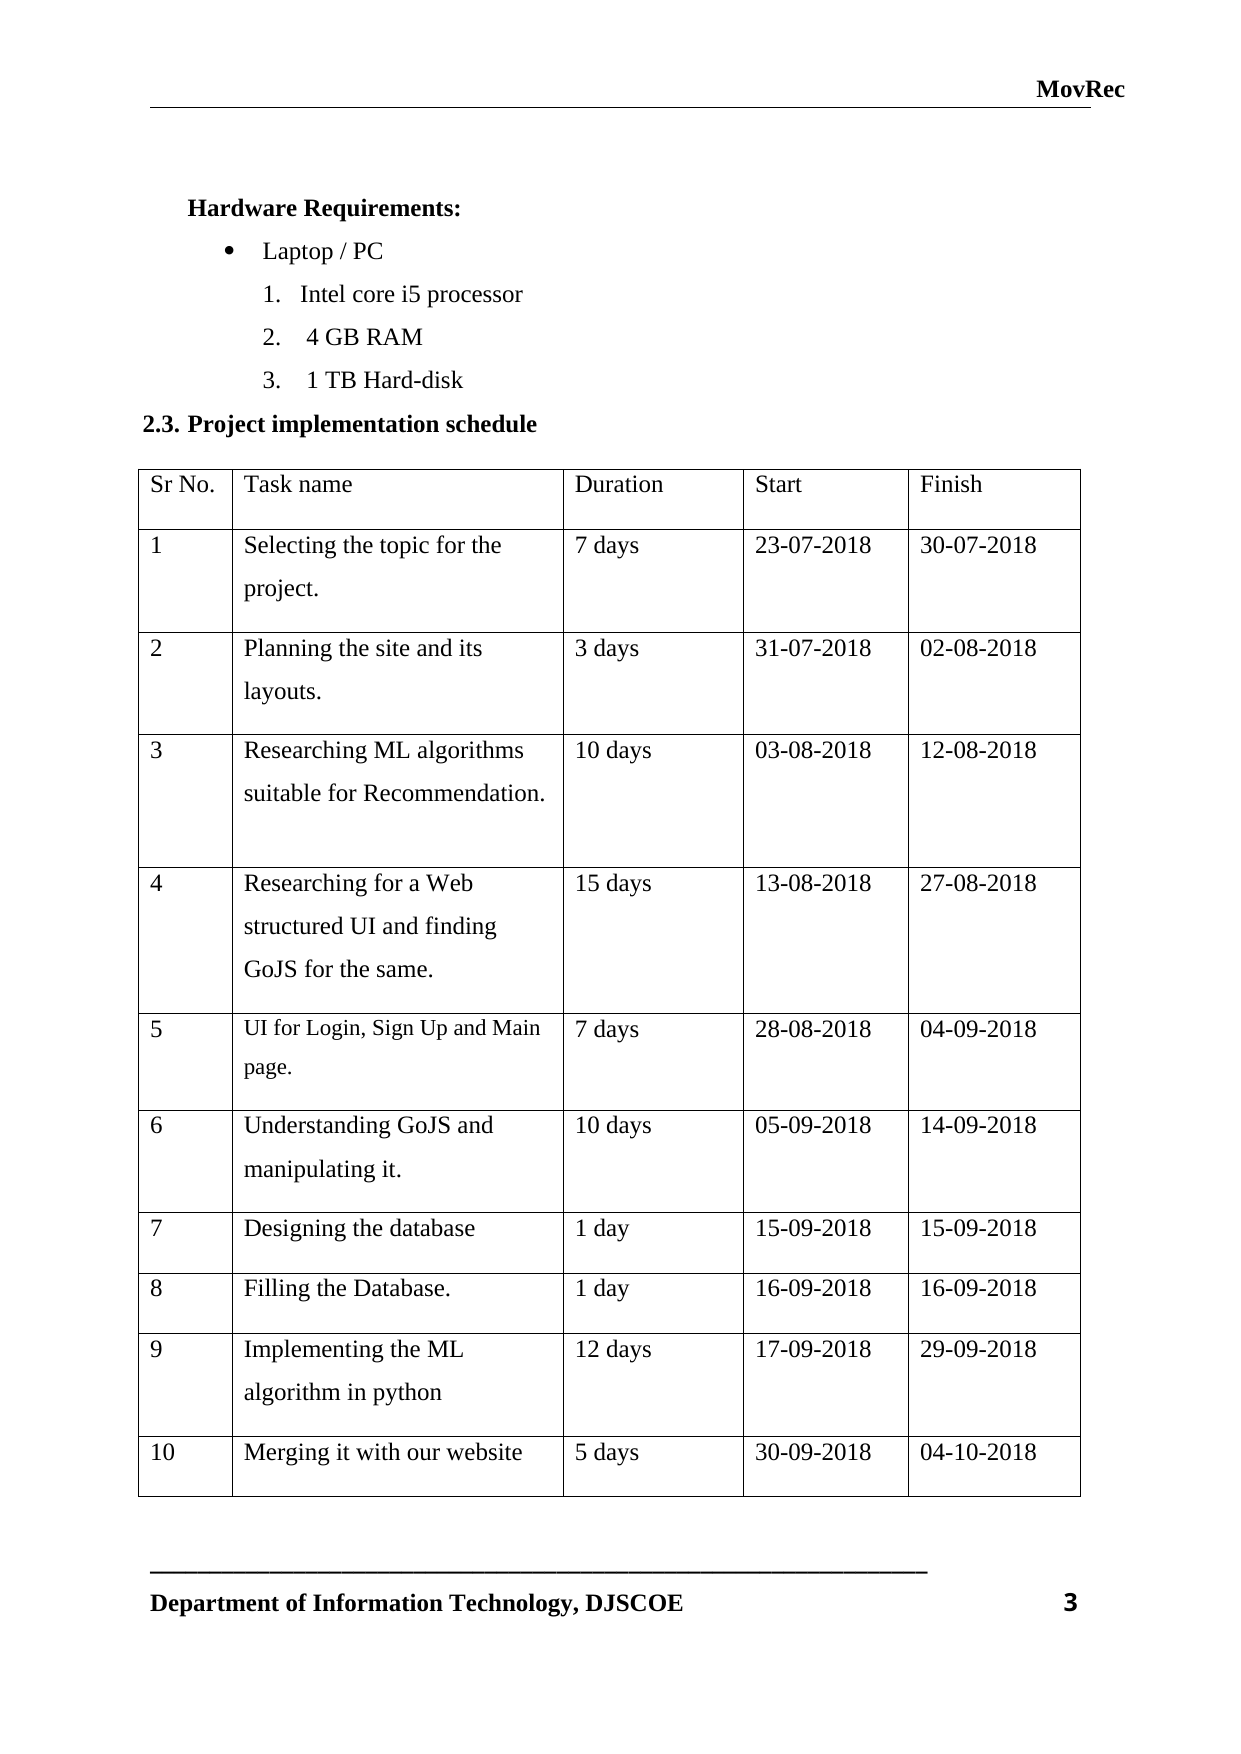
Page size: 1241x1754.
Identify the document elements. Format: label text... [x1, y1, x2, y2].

table_cell Filling the Database. [233, 1274, 563, 1333]
table_cell 10 days [564, 735, 743, 867]
list Intel core i5 processor [262, 279, 1090, 308]
table_header Start [744, 470, 908, 529]
table_cell 5 [139, 1014, 232, 1109]
table_header Task name [233, 470, 563, 529]
table_cell 4 [139, 868, 232, 1013]
table_cell 8 [139, 1274, 232, 1333]
table_cell 3 [139, 735, 232, 867]
table_cell 9 [139, 1334, 232, 1436]
list 1 TB Hard-disk [262, 366, 1090, 394]
table_cell 05-09-2018 [744, 1111, 908, 1212]
table_cell 29-09-2018 [909, 1334, 1080, 1436]
table_cell Researching for a Web structured UI and finding GoJS for the same. [233, 868, 563, 1013]
table_cell 30-09-2018 [744, 1437, 908, 1496]
table_cell 2 [139, 633, 232, 734]
table_cell UI for Login, Sign Up and Main page. [233, 1014, 563, 1109]
table_cell 02-08-2018 [909, 633, 1080, 734]
table_cell 7 days [564, 530, 743, 632]
table_cell 23-07-2018 [744, 530, 908, 632]
list Hardware Requirements: [187, 193, 1090, 222]
table_cell 04-09-2018 [909, 1014, 1080, 1109]
table_cell 15-09-2018 [909, 1213, 1080, 1272]
table_cell 1 day [564, 1274, 743, 1333]
table_cell 17-09-2018 [744, 1334, 908, 1436]
table_cell 15-09-2018 [744, 1213, 908, 1272]
table_cell 31-07-2018 [744, 633, 908, 734]
list Laptop / PC [225, 236, 1090, 265]
table_header Duration [564, 470, 743, 529]
table_header Sr No. [139, 470, 232, 529]
table_cell Researching ML algorithms suitable for Recommendation. [233, 735, 563, 867]
table_cell 7 [139, 1213, 232, 1272]
table_cell 30-07-2018 [909, 530, 1080, 632]
table_cell Planning the site and its layouts. [233, 633, 563, 734]
list Project implementation schedule [142, 409, 1090, 437]
table_header Finish [909, 470, 1080, 529]
table_cell 27-08-2018 [909, 868, 1080, 1013]
table_cell Merging it with our website [233, 1437, 563, 1496]
table_cell Implementing the ML algorithm in python [233, 1334, 563, 1436]
list 4 GB RAM [262, 322, 1090, 351]
table_cell 28-08-2018 [744, 1014, 908, 1109]
table_cell 12-08-2018 [909, 735, 1080, 867]
table_cell 3 days [564, 633, 743, 734]
table_cell 03-08-2018 [744, 735, 908, 867]
table_cell Selecting the topic for the project. [233, 530, 563, 632]
table_cell 13-08-2018 [744, 868, 908, 1013]
table_cell 16-09-2018 [909, 1274, 1080, 1333]
table_cell 15 days [564, 868, 743, 1013]
table_cell 10 [139, 1437, 232, 1496]
table_cell 14-09-2018 [909, 1111, 1080, 1212]
table_cell 6 [139, 1111, 232, 1212]
table_cell 10 days [564, 1111, 743, 1212]
table_cell 5 days [564, 1437, 743, 1496]
table_cell 16-09-2018 [744, 1274, 908, 1333]
table_cell 1 [139, 530, 232, 632]
table_cell Designing the database [233, 1213, 563, 1272]
table_cell 1 day [564, 1213, 743, 1272]
table_cell Understanding GoJS and manipulating it. [233, 1111, 563, 1212]
table_cell 12 days [564, 1334, 743, 1436]
table_cell 04-10-2018 [909, 1437, 1080, 1496]
table_cell 7 days [564, 1014, 743, 1109]
